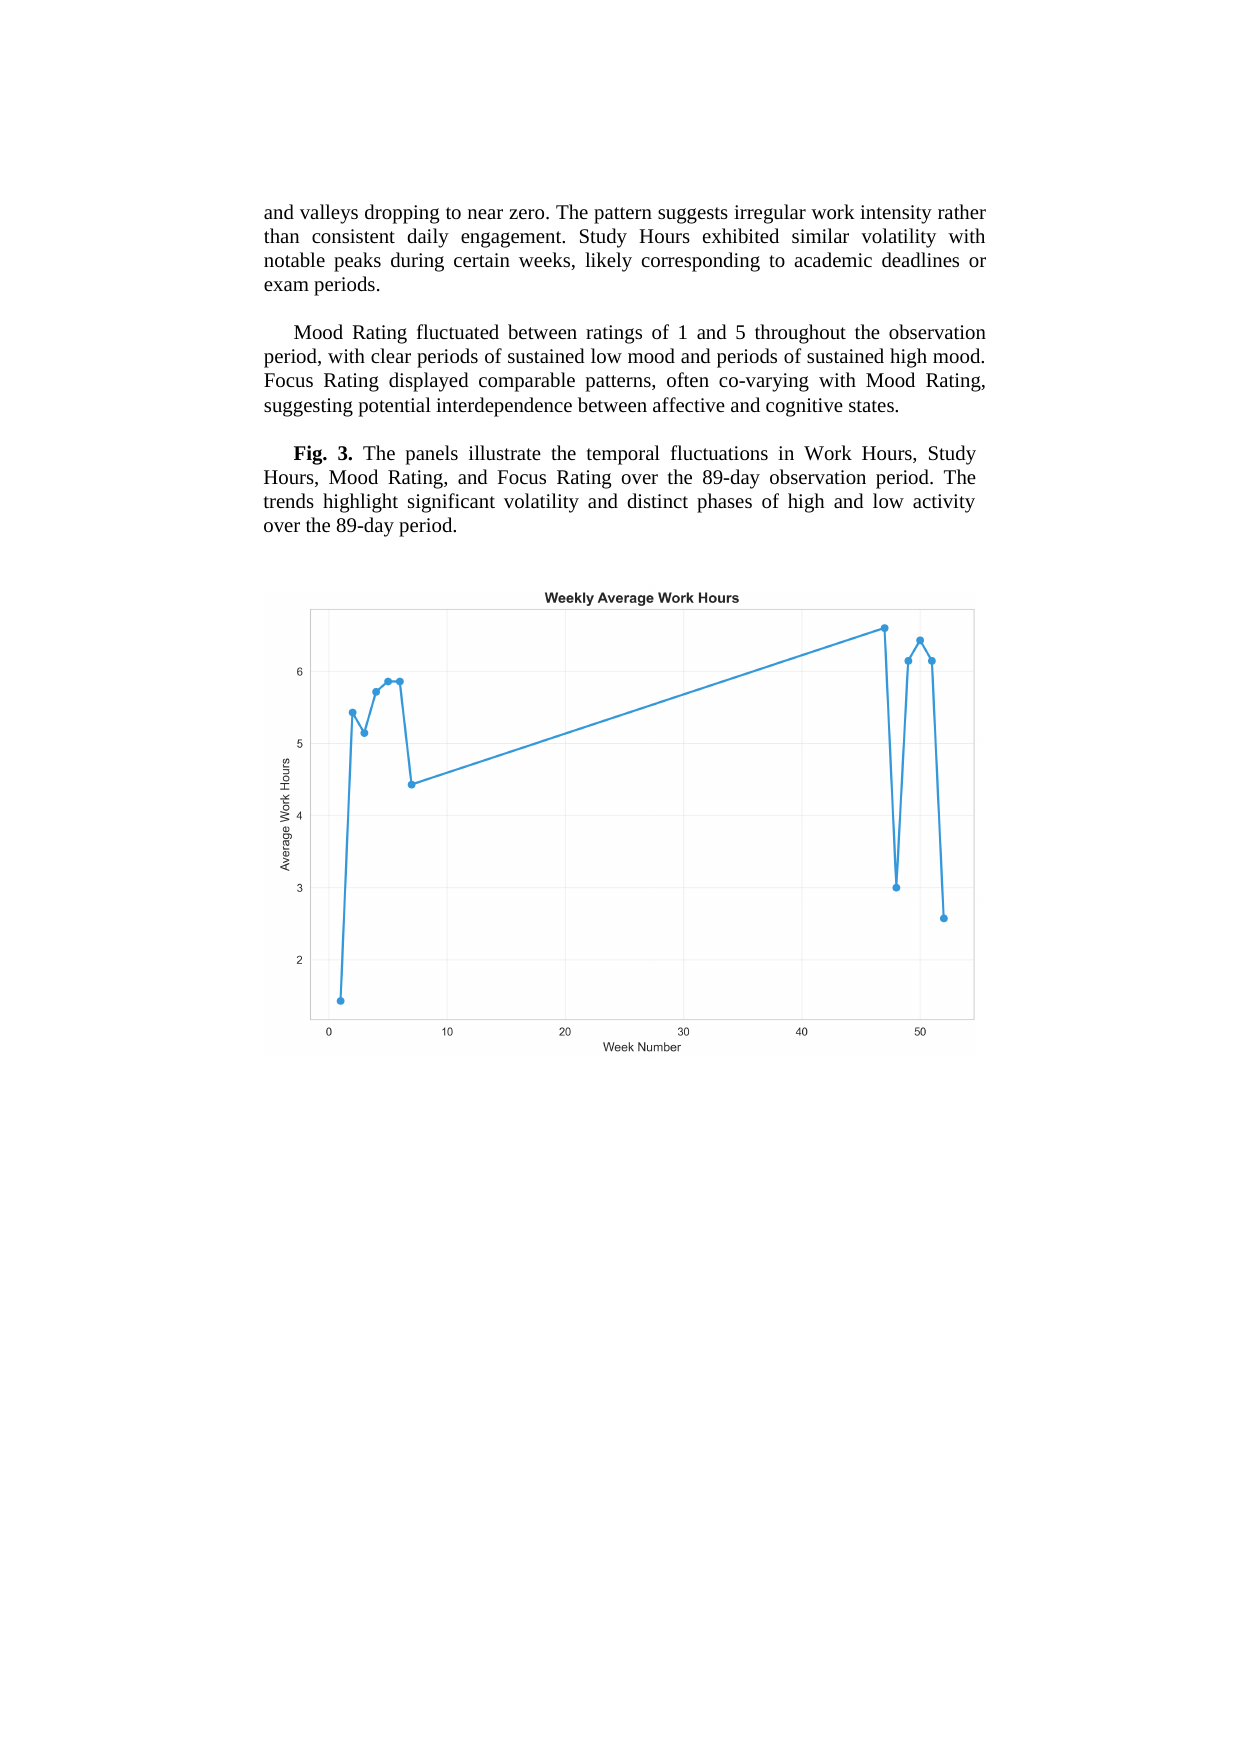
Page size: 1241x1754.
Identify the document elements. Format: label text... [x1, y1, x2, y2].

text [264, 200, 987, 296]
text Fig. 3. The panels illustrate the temporal fluctuations in Work Hours, Study Hours, Mood Rating, and Focus Rating over the 89-day observation period. The trends highlight significant volatility and distinct phases of high and low activity over the 89-day period. [263, 441, 977, 537]
text Mood Rating fluctuated between ratings of 1 and 5 throughout the observation period, with clear periods of sustained low mood and periods of sustained high mood. Focus Rating displayed comparable patterns, often co-varying with Mood Rating, suggesting potential interdependence between affective and cognitive states. [264, 320, 987, 417]
picture [263, 585, 983, 1061]
